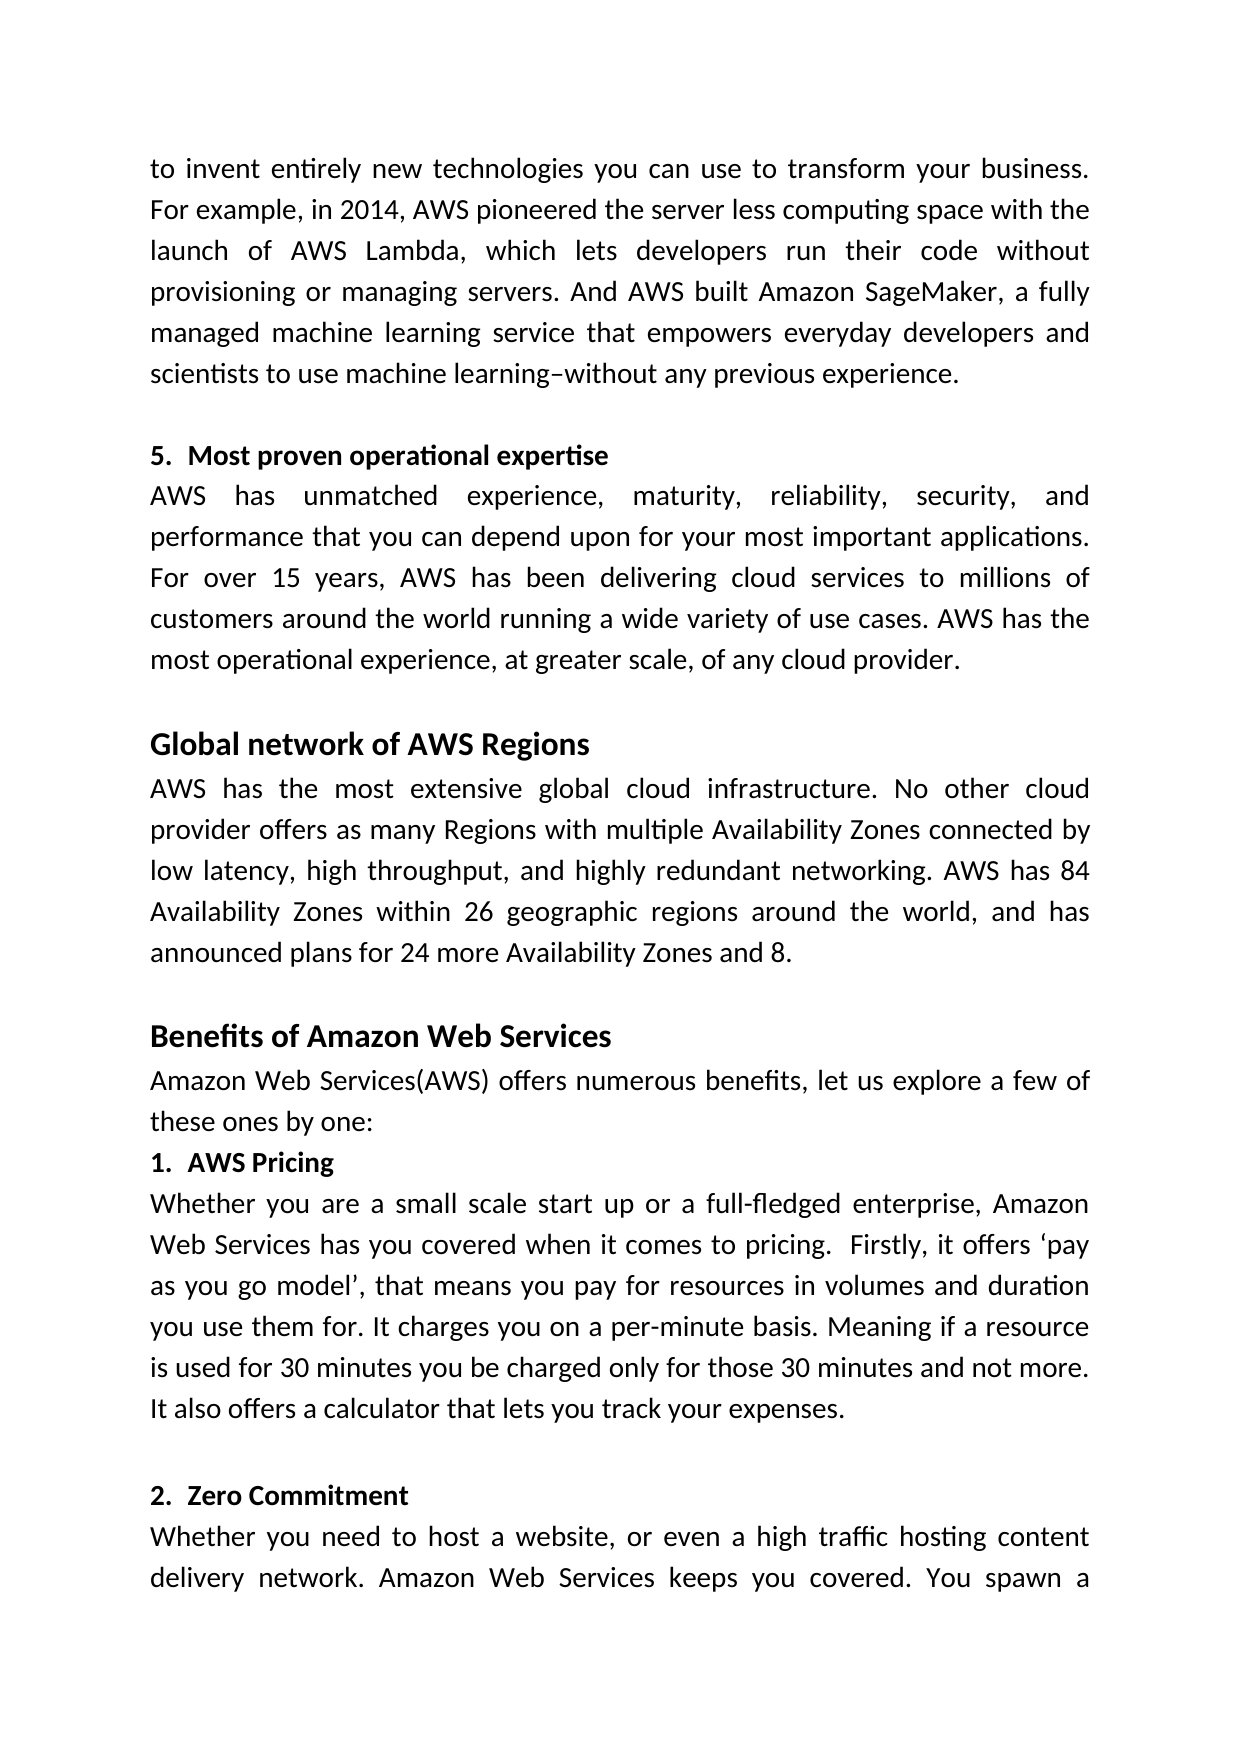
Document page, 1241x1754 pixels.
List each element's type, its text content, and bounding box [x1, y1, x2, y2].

text Whether you are a small scale start up or a full-fledged enterprise, Amazon Web Services has you covered when it comes to pricing. Firstly, it offers ‘pay as you go model’, that means you pay for resources in volumes and duration you use them for. It charges you on a per-minute basis. Meaning if a resource is used for 30 minutes you be charged only for those 30 minutes and not more. It also offers a calculator that lets you track your expenses. [150, 1185, 1090, 1425]
list AWS Pricing [150, 1144, 1090, 1180]
text Amazon Web Services(AWS) offers numerous benefits, let us explore a few of these ones by one: [150, 1062, 1090, 1139]
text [150, 1518, 1090, 1595]
text AWS has unmatched experience, maturity, reliability, security, and performance that you can depend upon for your most important applications. For over 15 years, AWS has been delivering cloud services to millions of customers around the world running a wide variety of use cases. AWS has the most operational experience, at greater scale, of any cloud provider. [150, 477, 1090, 677]
text Global network of AWS Regions [150, 723, 1090, 764]
list Zero Commitment [150, 1477, 1090, 1513]
list Most proven operational expertise [150, 437, 1090, 472]
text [150, 150, 1090, 390]
text AWS has the most extensive global cloud infrastructure. No other cloud provider offers as many Regions with multiple Availability Zones connected by low latency, high throughput, and highly redundant networking. AWS has 84 Availability Zones within 26 geographic regions around the world, and has announced plans for 24 more Availability Zones and 8. [150, 770, 1090, 969]
text Benefits of Amazon Web Services [150, 1016, 1090, 1056]
